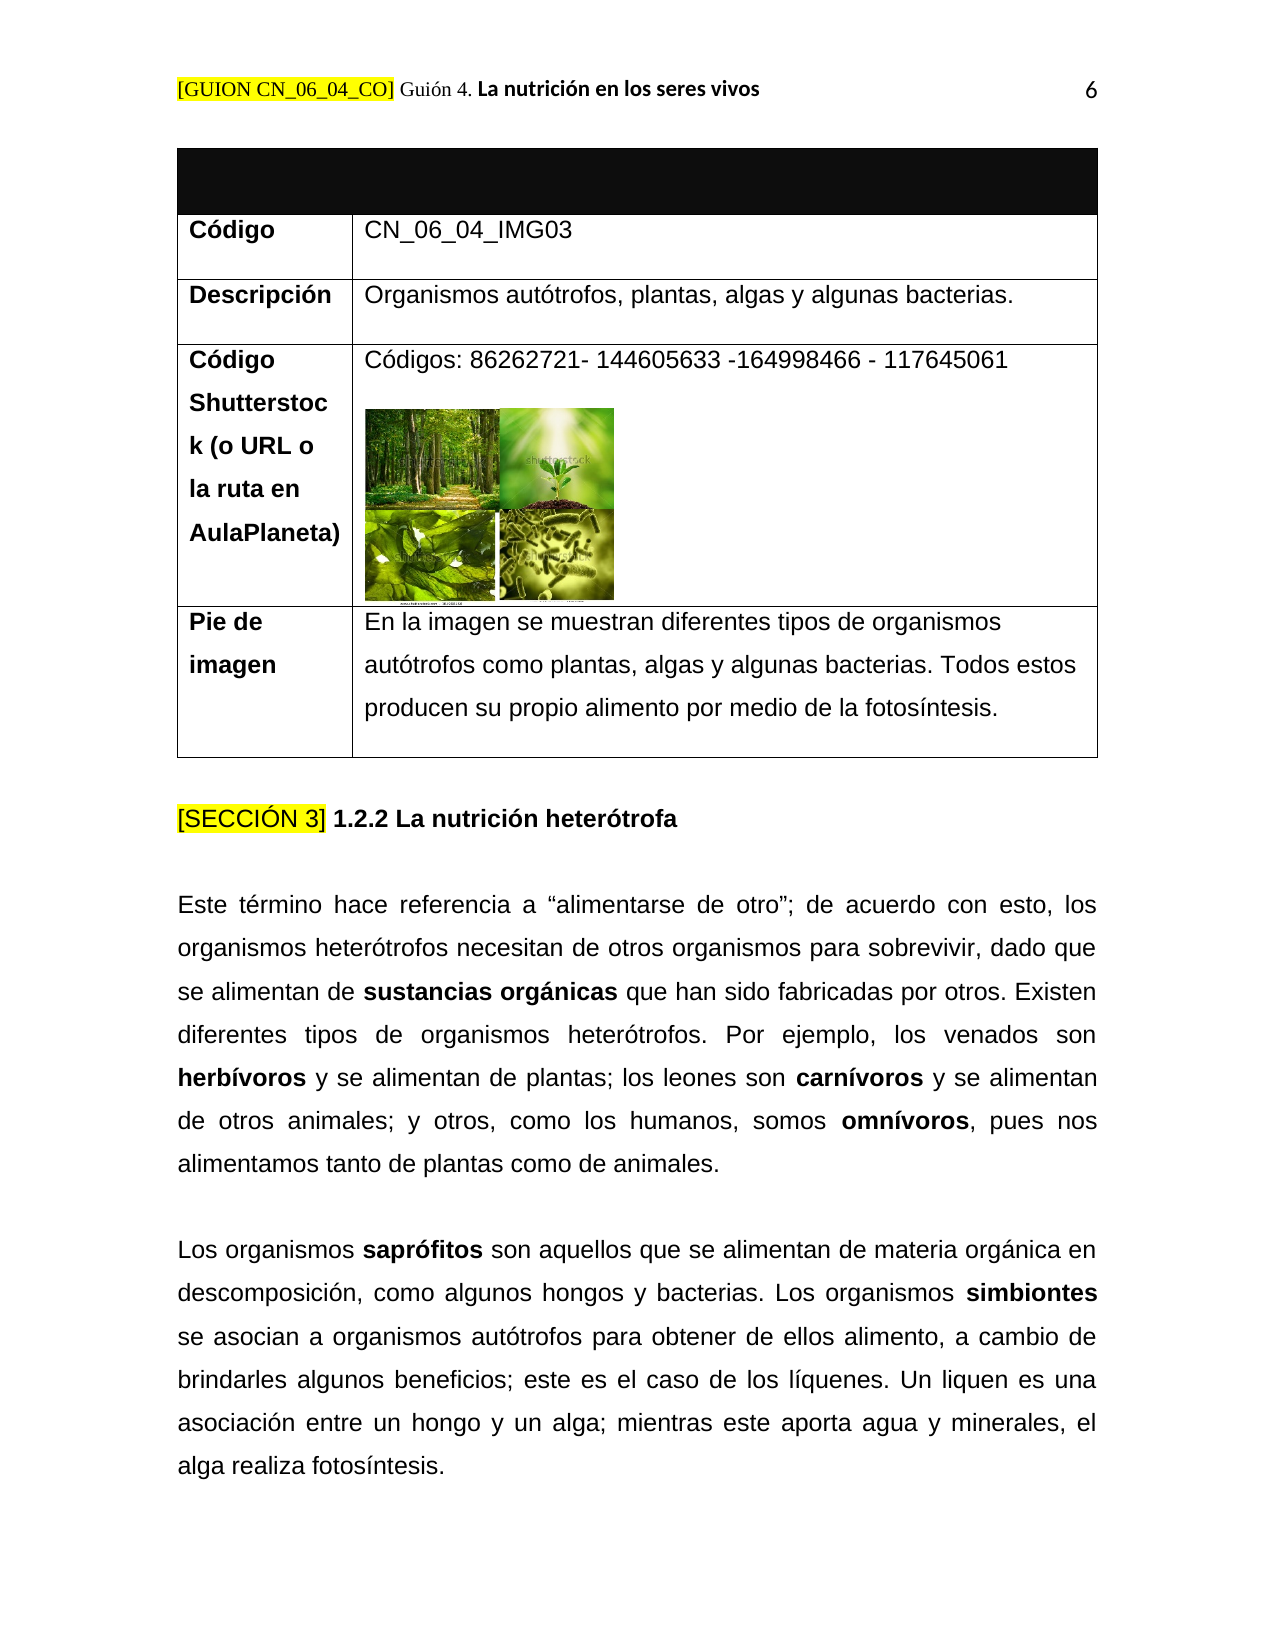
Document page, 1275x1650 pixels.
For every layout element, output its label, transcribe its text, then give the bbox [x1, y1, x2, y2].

table_cell Códigos: 86262721- 144605633 -164998466 - 117645061 [353, 345, 1097, 606]
table_cell CN_06_04_IMG03 [353, 215, 1097, 279]
text Los organismos saprófitos son aquellos que se alimentan de materia orgánica en descomposición, como algunos hongos y bacterias. Los organismos simbiontes se asocian a organismos autótrofos para obtener de ellos alimento, a cambio de brindarles algunos beneficios; este es el caso de los líquenes. Un liquen es una asociación entre un hongo y un alga; mientras este aporta agua y minerales, el alga realiza fotosíntesis. [177, 1235, 1098, 1480]
table_cell Código Shutterstock (o URL o la ruta en AulaPlaneta) [178, 345, 352, 606]
table_cell Código [178, 215, 352, 279]
table_cell Pie de imagen [178, 607, 352, 757]
text Este término hace referencia a “alimentarse de otro”; de acuerdo con esto, los organismos heterótrofos necesitan de otros organismos para sobrevivir, dado que se alimentan de sustancias orgánicas que han sido fabricadas por otros. Existen diferentes tipos de organismos heterótrofos. Por ejemplo, los venados son herbívoros y se alimentan de plantas; los leones son carnívoros y se alimentan de otros animales; y otros, como los humanos, somos omnívoros, pues nos alimentamos tanto de plantas como de animales. [177, 890, 1098, 1178]
table_cell En la imagen se muestran diferentes tipos de organismos autótrofos como plantas, algas y algunas bacterias. Todos estos producen su propio alimento por medio de la fotosíntesis. [353, 607, 1097, 757]
table_cell Descripción [178, 280, 352, 344]
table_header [178, 149, 1097, 214]
text [SECCIÓN 3] 1.2.2 La nutrición heterótrofa [326, 804, 1098, 833]
picture [363, 408, 614, 605]
table_cell Organismos autótrofos, plantas, algas y algunas bacterias. [353, 280, 1097, 344]
